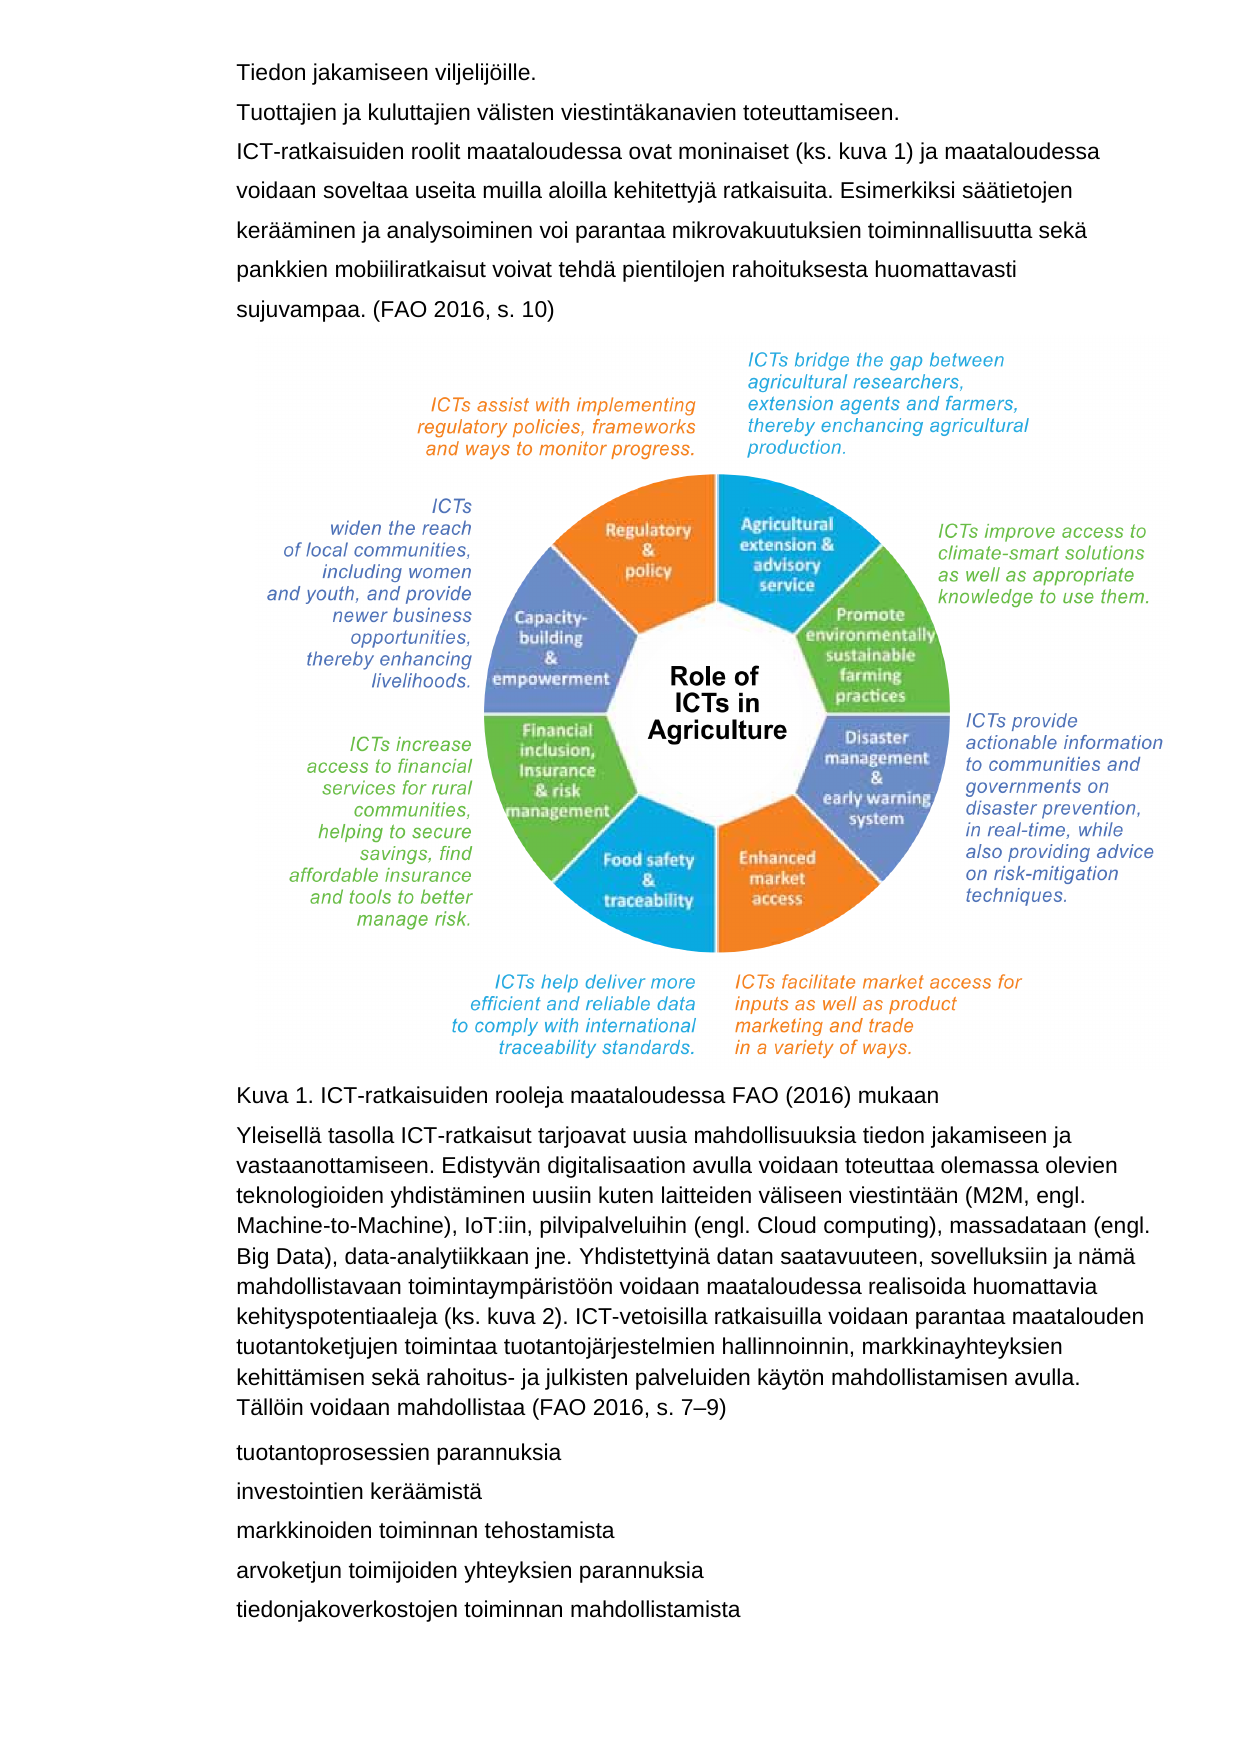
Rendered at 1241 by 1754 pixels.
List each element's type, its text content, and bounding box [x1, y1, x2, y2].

picture [255, 335, 1171, 1070]
text Yleisellä tasolla ICT-ratkaisut tarjoavat uusia mahdollisuuksia tiedon jakamiseen ja vastaanottamiseen. Edistyvän digitalisaation avulla voidaan toteuttaa olemassa olevien teknologioiden yhdistäminen uusiin kuten laitteiden väliseen viestintään (M2M, engl. Machine-to-Machine), IoT:iin, pilvipalveluihin (engl. Cloud computing), massadataan (engl. Big Data), data-analytiikkaan jne. Yhdistettyinä datan saatavuuteen, sovelluksiin ja nämä mahdollistavaan toimintaympäristöön voidaan maataloudessa realisoida huomattavia kehityspotentiaaleja (ks. kuva 2). ICT-vetoisilla ratkaisuilla voidaan parantaa maatalouden tuotantoketjujen toimintaa tuotantojärjestelmien hallinnoinnin, markkinayhteyksien kehittämisen sekä rahoitus- ja julkisten palveluiden käytön mahdollistamisen avulla. Tällöin voidaan mahdollistaa (FAO 2016, s. 7–9) [236, 1122, 1152, 1420]
